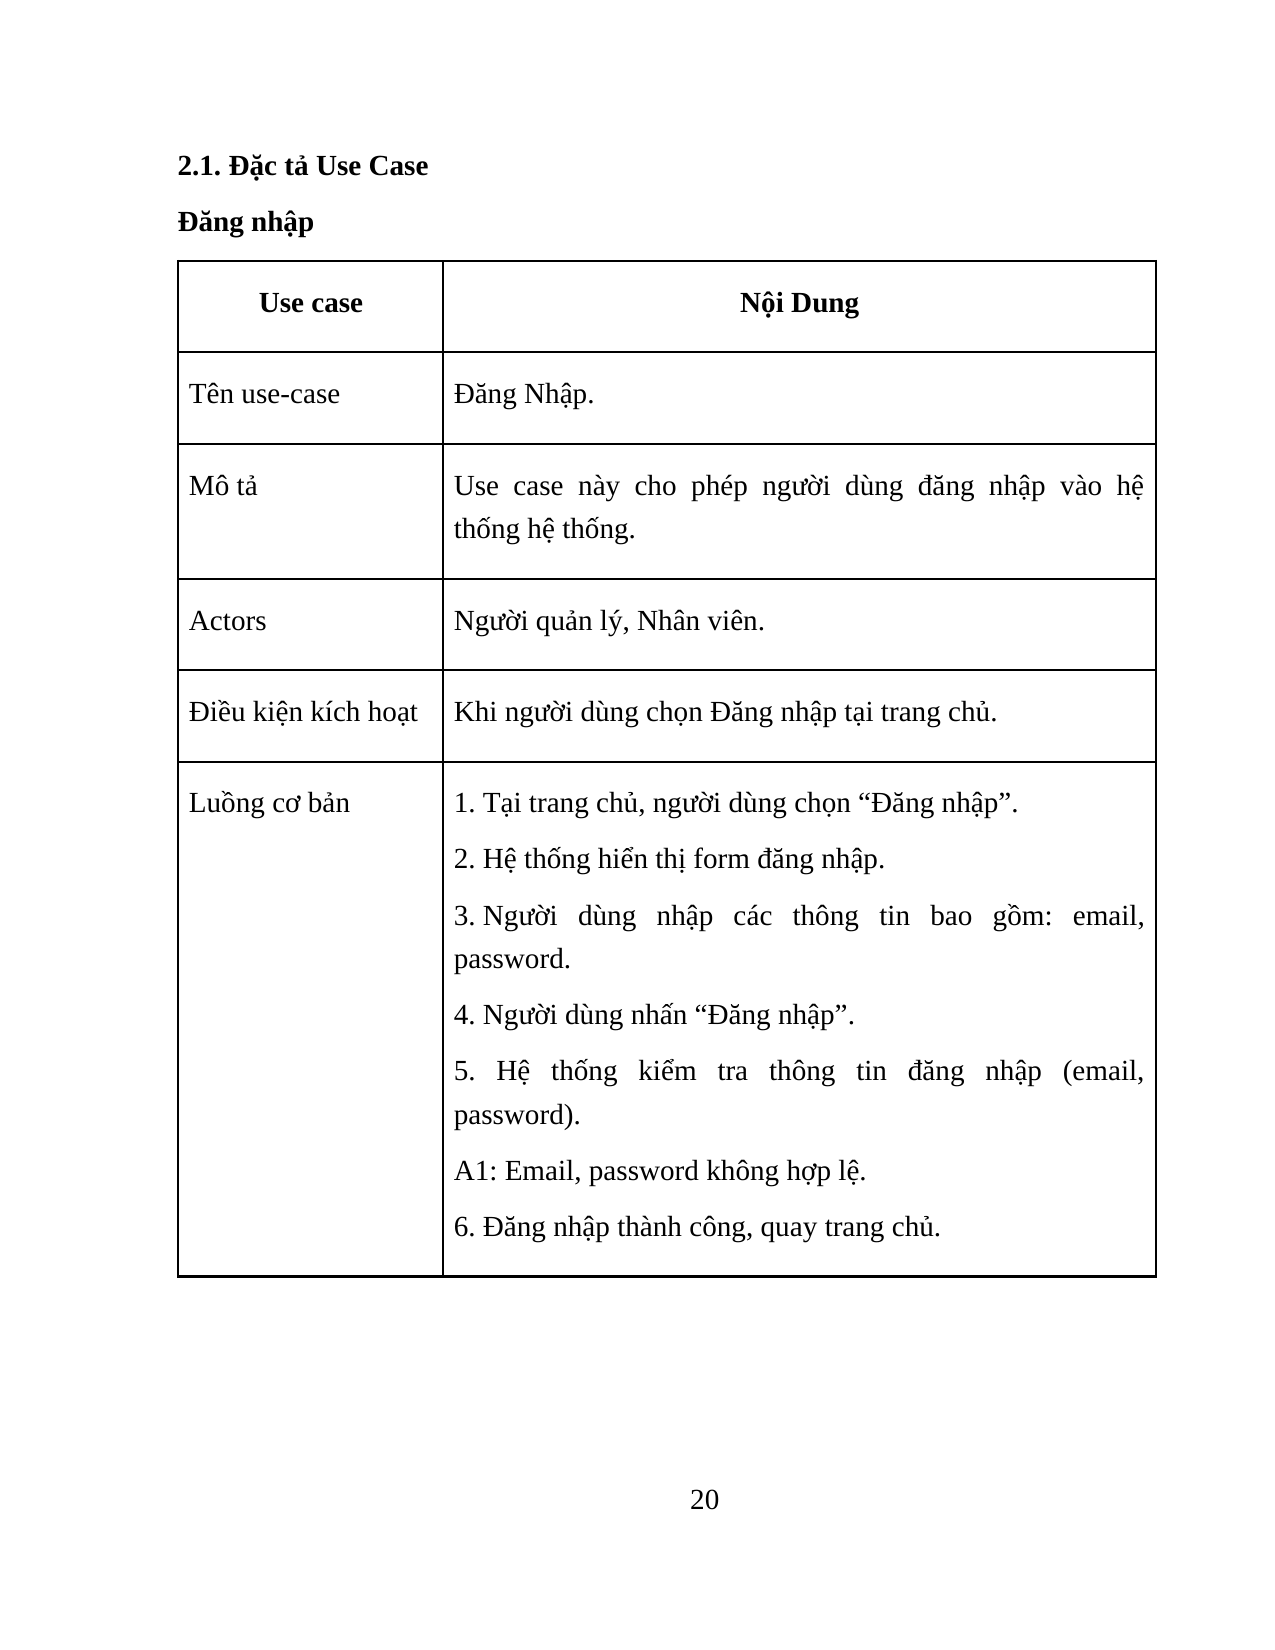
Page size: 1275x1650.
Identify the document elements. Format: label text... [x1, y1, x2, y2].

text Đặc tả Use Case [177, 148, 1157, 181]
table_cell Đăng Nhập. [444, 353, 1155, 443]
table_header Nội Dung [444, 262, 1155, 351]
table_cell 1. Tại trang chủ, người dùng chọn “Đăng nhập”. 2. Hệ thống hiển thị form đăng nhập. 3. Người dùng nhập các thông tin bao gồm: email, password. 4. Người dùng nhấn “Đăng nhập”. 5. Hệ thống kiểm tra thông tin đăng nhập (email, password). A1: Email, password không hợp lệ. 6. Đăng nhập thành công, quay trang chủ. [444, 763, 1155, 1275]
table_cell Use case này cho phép người dùng đăng nhập vào hệ thống hệ thống. [444, 445, 1155, 578]
table_cell Người quản lý, Nhân viên. [444, 580, 1155, 669]
table_cell Luồng cơ bản [179, 763, 442, 1275]
table_header Use case [179, 262, 442, 351]
table_cell Tên use-case [179, 353, 442, 443]
text Đăng nhập [177, 204, 1157, 237]
table_cell Khi người dùng chọn Đăng nhập tại trang chủ. [444, 671, 1155, 761]
table_cell Mô tả [179, 445, 442, 578]
table_cell Actors [179, 580, 442, 669]
table_cell Điều kiện kích hoạt [179, 671, 442, 761]
